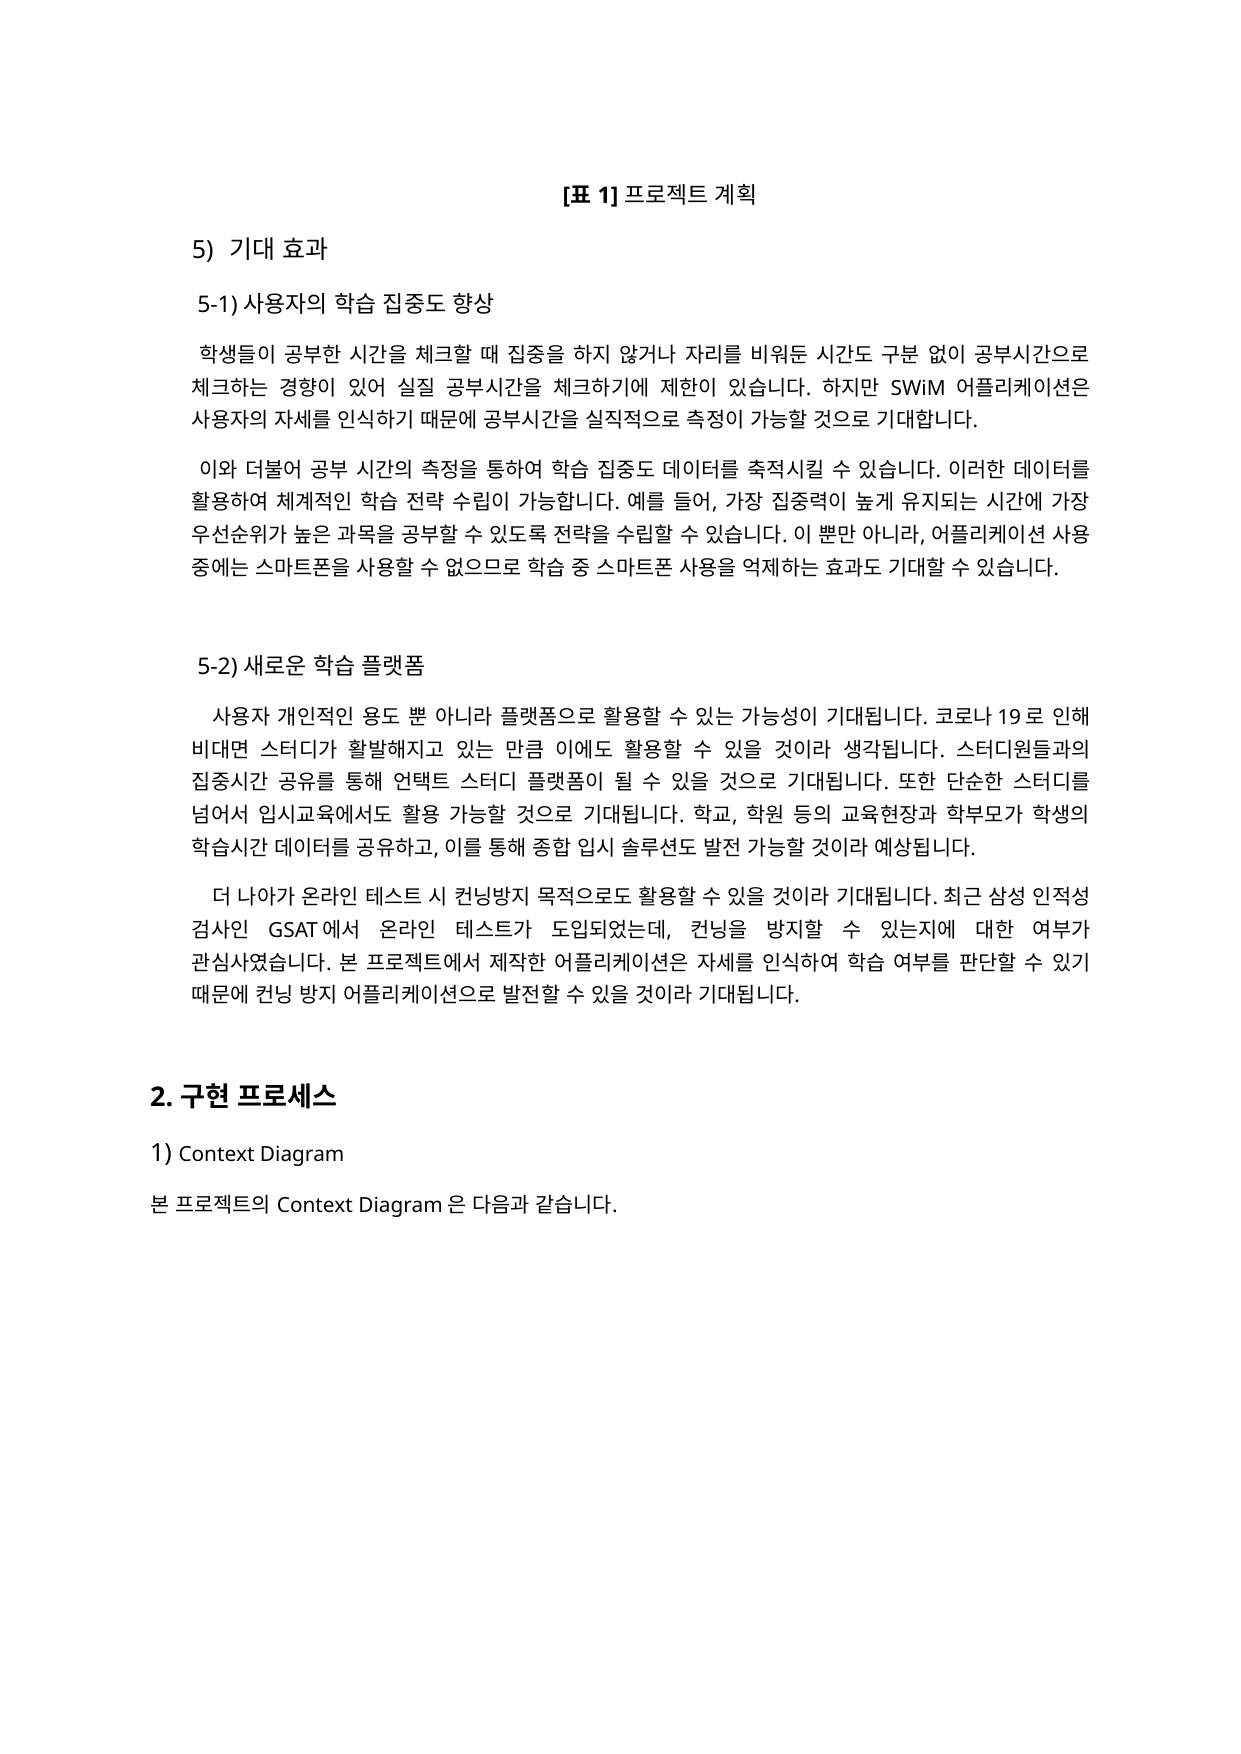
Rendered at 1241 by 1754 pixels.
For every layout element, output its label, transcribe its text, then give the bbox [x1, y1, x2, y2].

text 더 나아가 온라인 테스트 시 컨닝방지 목적으로도 활용할 수 있을 것이라 기대됩니다. 최근 삼성 인적성 검사인 GSAT에서 온라인 테스트가 도입되었는데, 컨닝을 방지할 수 있는지에 대한 여부가 관심사였습니다. 본 프로젝트에서 제작한 어플리케이션은 자세를 인식하여 학습 여부를 판단할 수 있기 때문에 컨닝 방지 어플리케이션으로 발전할 수 있을 것이라 기대됩니다. [192, 880, 1090, 1009]
text 1) Context Diagram [150, 1134, 1090, 1168]
text 학생들이 공부한 시간을 체크할 때 집중을 하지 않거나 자리를 비워둔 시간도 구분 없이 공부시간으로 체크하는 경향이 있어 실질 공부시간을 체크하기에 제한이 있습니다. 하지만 SWiM 어플리케이션은 사용자의 자세를 인식하기 때문에 공부시간을 실직적으로 측정이 가능할 것으로 기대합니다. [192, 338, 1090, 434]
list 기대 효과 [192, 230, 1090, 266]
text 2. 구현 프로세스 [150, 1075, 1090, 1114]
text 본 프로젝트의 Context Diagram은 다음과 같습니다. [150, 1188, 1090, 1218]
text 5-2) 새로운 학습 플랫폼 [192, 648, 1090, 681]
text 사용자 개인적인 용도 뿐 아니라 플랫폼으로 활용할 수 있는 가능성이 기대됩니다. 코로나19로 인해 비대면 스터디가 활발해지고 있는 만큼 이에도 활용할 수 있을 것이라 생각됩니다. 스터디원들과의 집중시간 공유를 통해 언택트 스터디 플랫폼이 될 수 있을 것으로 기대됩니다. 또한 단순한 스터디를 넘어서 입시교육에서도 활용 가능할 것으로 기대됩니다. 학교, 학원 등의 교육현장과 학부모가 학생의 학습시간 데이터를 공유하고, 이를 통해 종합 입시 솔루션도 발전 가능할 것이라 예상됩니다. [192, 700, 1090, 861]
text 5-1) 사용자의 학습 집중도 향상 [192, 286, 1090, 319]
text 이와 더불어 공부 시간의 측정을 통하여 학습 집중도 데이터를 축적시킬 수 있습니다. 이러한 데이터를 활용하여 체계적인 학습 전략 수립이 가능합니다. 예를 들어, 가장 집중력이 높게 유지되는 시간에 가장 우선순위가 높은 과목을 공부할 수 있도록 전략을 수립할 수 있습니다. 이 뿐만 아니라, 어플리케이션 사용 중에는 스마트폰을 사용할 수 없으므로 학습 중 스마트폰 사용을 억제하는 효과도 기대할 수 있습니다. [192, 453, 1090, 581]
list [표 1] 프로젝트 계획 [229, 177, 1090, 211]
